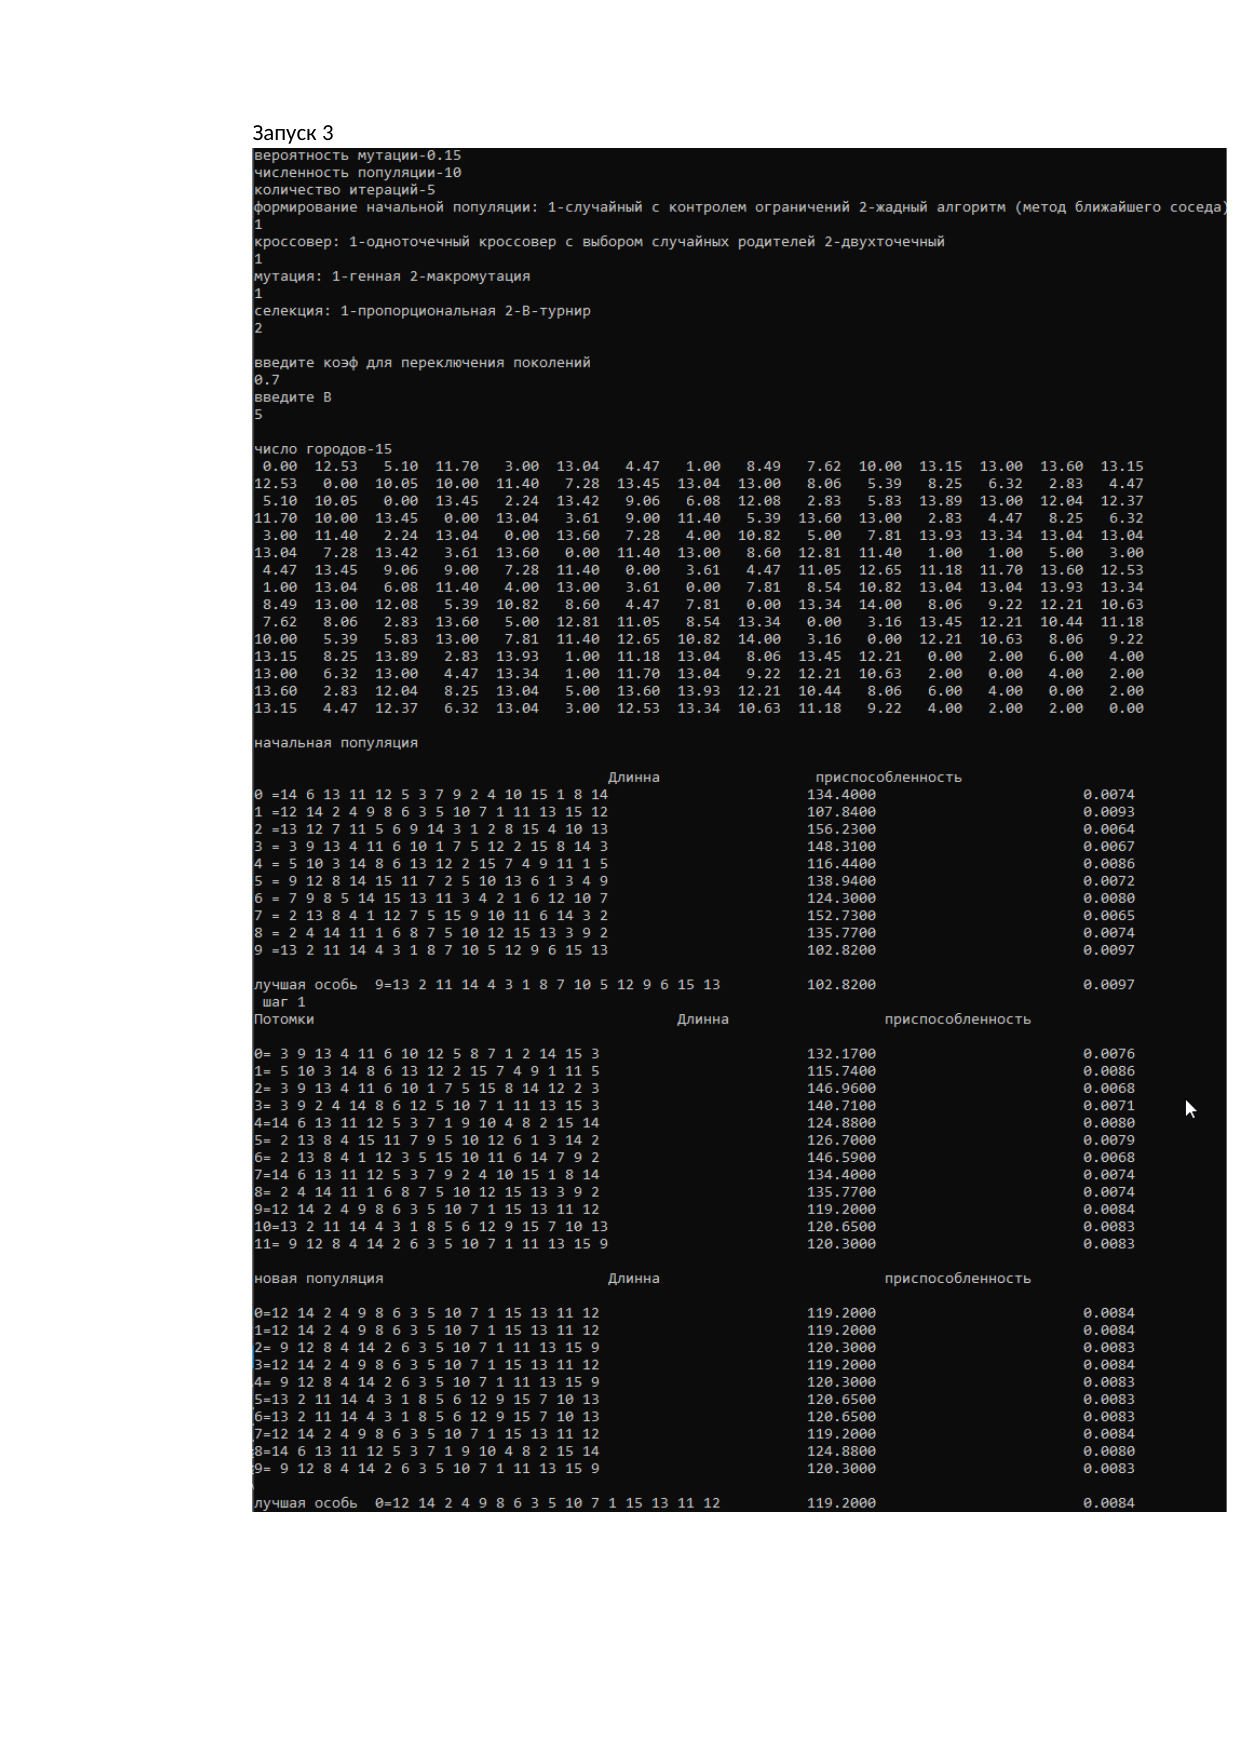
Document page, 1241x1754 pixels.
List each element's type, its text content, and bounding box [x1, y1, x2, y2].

picture [252, 148, 1227, 1512]
list Запуск 3Запуск 4 [252, 118, 1152, 148]
